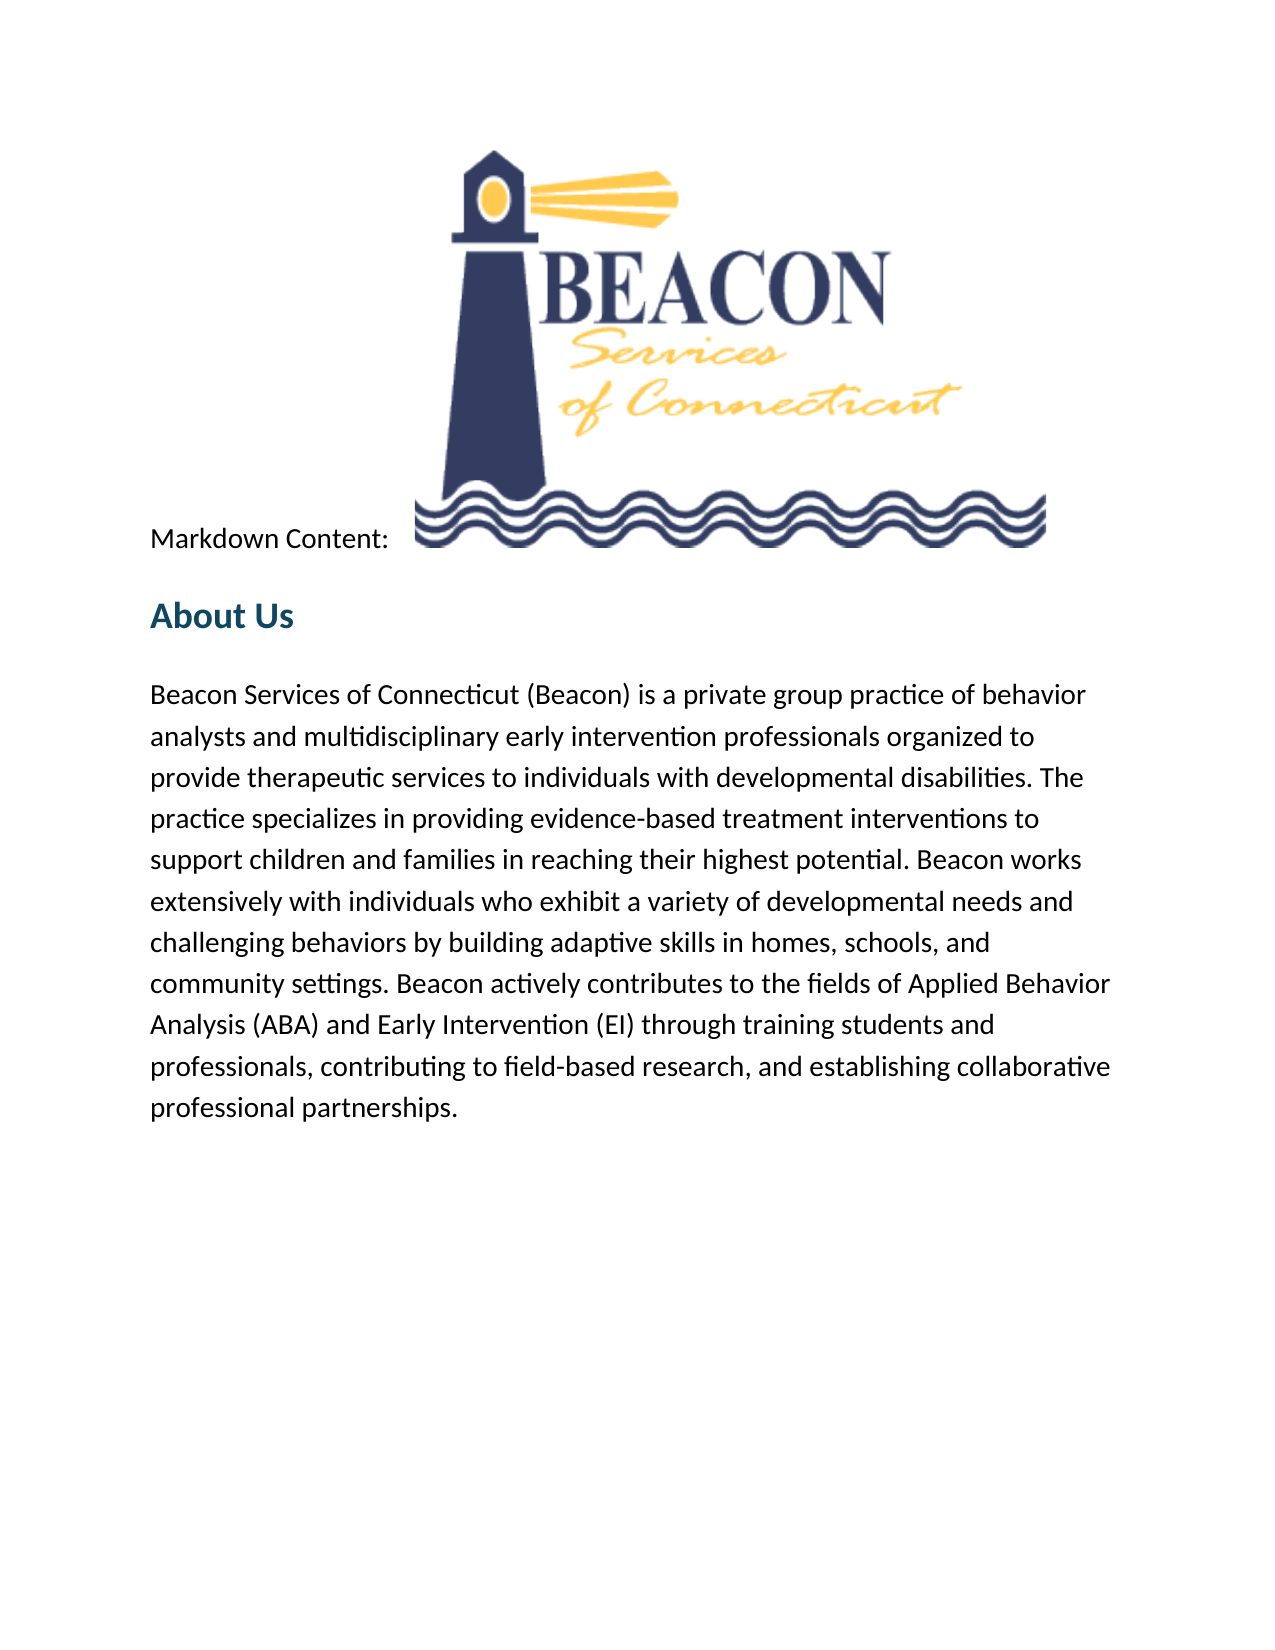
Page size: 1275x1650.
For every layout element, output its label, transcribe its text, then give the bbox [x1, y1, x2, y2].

text Markdown Content: [150, 150, 1125, 555]
subtitle About Us [150, 592, 1125, 638]
text Beacon Services of Connecticut (Beacon) is a private group practice of behavior analysts and multidisciplinary early intervention professionals organized to provide therapeutic services to individuals with developmental disabilities. The practice specializes in providing evidence-based treatment interventions to support children and families in reaching their highest potential. Beacon works extensively with individuals who exhibit a variety of developmental needs and challenging behaviors by building adaptive skills in homes, schools, and community settings. Beacon actively contributes to the fields of Applied Behavior Analysis (ABA) and Early Intervention (EI) through training students and professionals, contributing to field-based research, and establishing collaborative professional partnerships. [150, 676, 1125, 1124]
